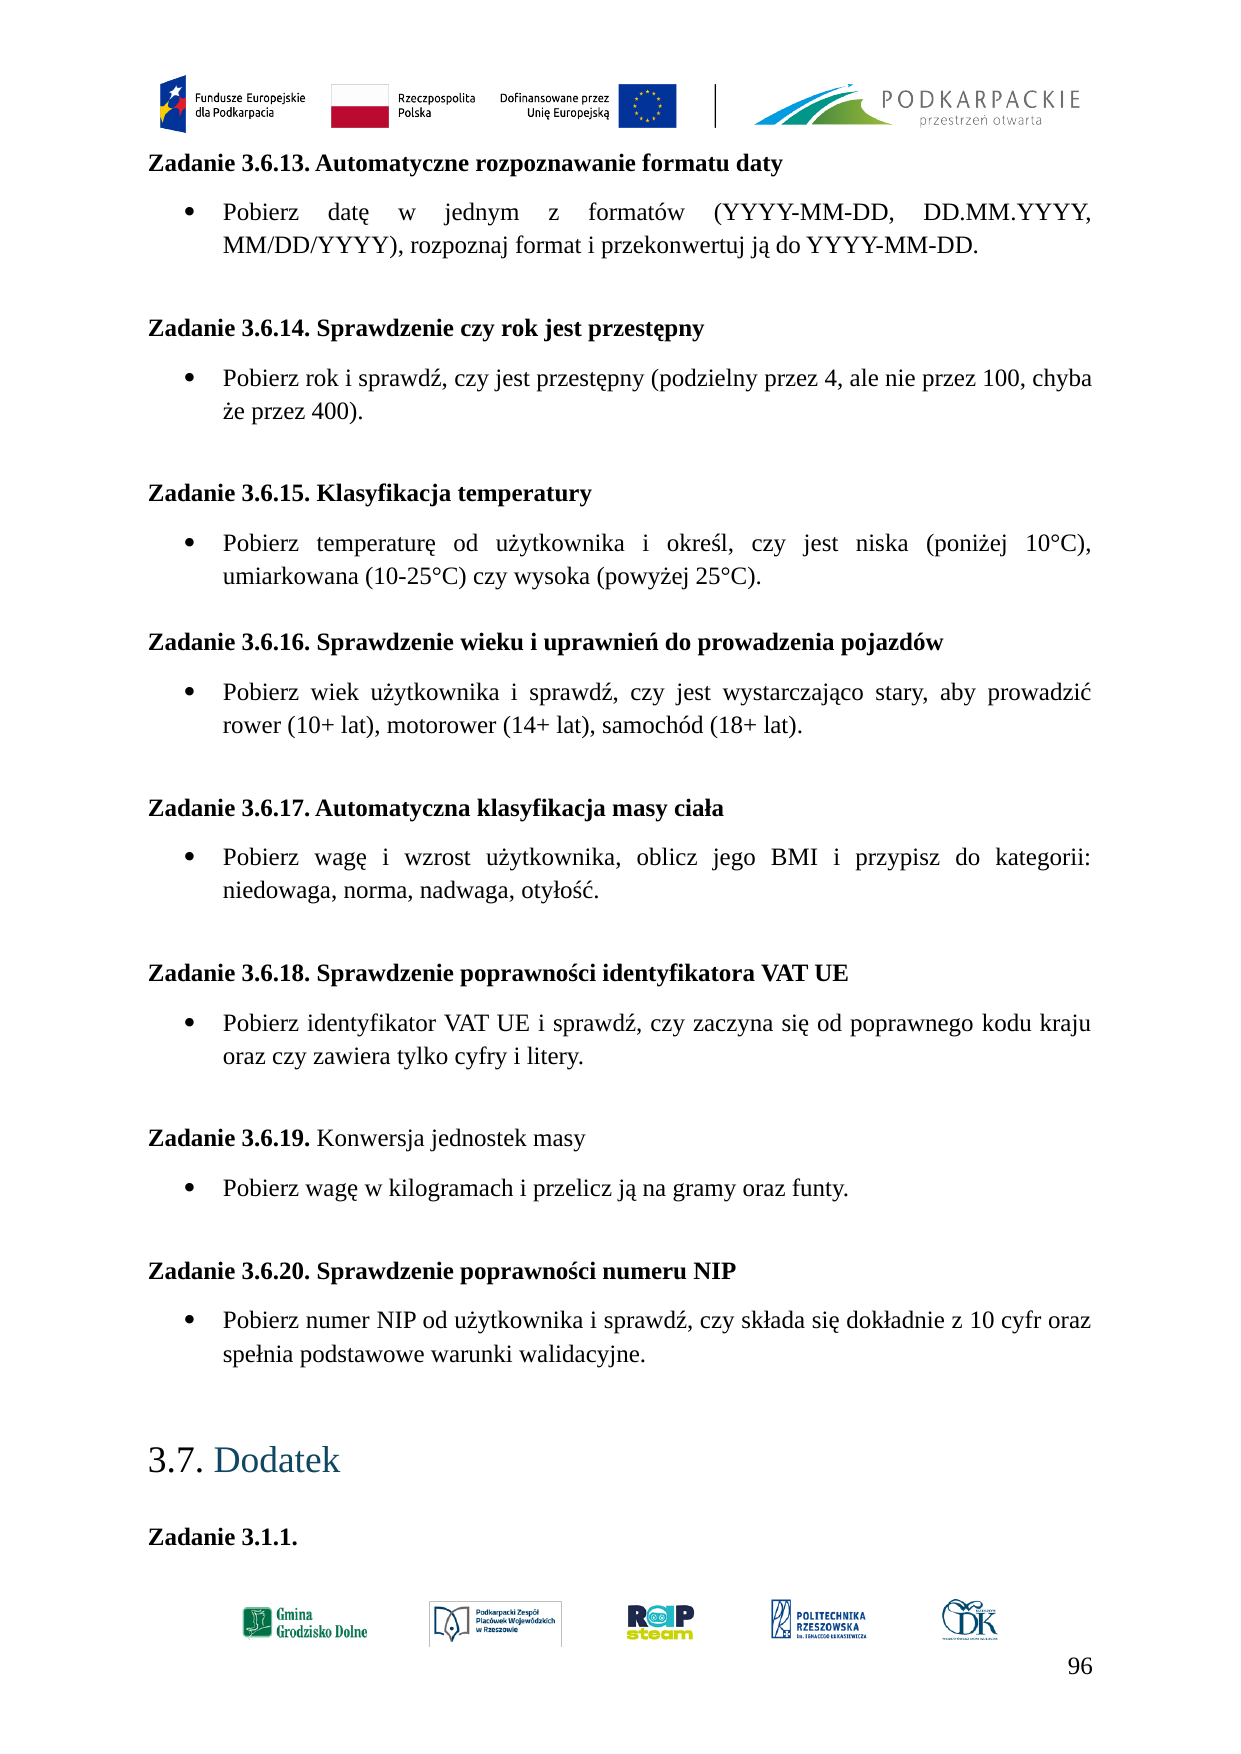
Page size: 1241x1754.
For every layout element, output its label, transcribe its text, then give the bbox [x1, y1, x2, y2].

list Pobierz wiek użytkownika i sprawdź, czy jest wystarczająco stary, aby prowadzić rower (10+ lat), motorower (14+ lat), samochód (18+ lat). [185, 677, 1092, 739]
text Zadanie 3.6.15. Klasyfikacja temperatury [148, 478, 1092, 507]
text Zadanie 3.6.14. Sprawdzenie czy rok jest przestępny [148, 313, 1092, 342]
picture [242, 1585, 998, 1652]
text Zadanie 3.1.1. [148, 1522, 1092, 1551]
text Zadanie 3.6.17. Automatyczna klasyfikacja masy ciała [148, 793, 1092, 821]
list Pobierz rok i sprawdź, czy jest przestępny (podzielny przez 4, ale nie przez 100, chyba że przez 400). [185, 363, 1092, 424]
list Pobierz numer NIP od użytkownika i sprawdź, czy składa się dokładnie z 10 cyfr oraz spełnia podstawowe warunki walidacyjne. [185, 1306, 1092, 1367]
subtitle Dodatek [148, 1438, 1092, 1481]
list Pobierz wagę i wzrost użytkownika, oblicz jego BMI i przypisz do kategorii: niedowaga, norma, nadwaga, otyłość. [185, 842, 1092, 904]
text Zadanie 3.6.19. Konwersja jednostek masy [148, 1123, 1092, 1152]
text Zadanie 3.6.13. Automatyczne rozpoznawanie formatu daty [148, 148, 1092, 176]
text Zadanie 3.6.20. Sprawdzenie poprawności numeru NIP [148, 1256, 1092, 1285]
text Zadanie 3.6.16. Sprawdzenie wieku i uprawnień do prowadzenia pojazdów [148, 627, 1092, 656]
list Pobierz identyfikator VAT UE i sprawdź, czy zaczyna się od poprawnego kodu kraju oraz czy zawiera tylko cyfry i litery. [185, 1008, 1092, 1069]
list Pobierz wagę w kilogramach i przelicz ją na gramy oraz funty. [185, 1173, 1092, 1202]
list Pobierz temperaturę od użytkownika i określ, czy jest niska (poniżej 10°C), umiarkowana (10-25°C) czy wysoka (powyżej 25°C). [185, 528, 1092, 590]
picture [147, 60, 1093, 148]
text Zadanie 3.6.18. Sprawdzenie poprawności identyfikatora VAT UE [148, 958, 1092, 987]
list Pobierz datę w jednym z formatów (YYYY-MM-DD, DD.MM.YYYY, MM/DD/YYYY), rozpoznaj format i przekonwertuj ją do YYYY-MM-DD. [185, 197, 1092, 259]
